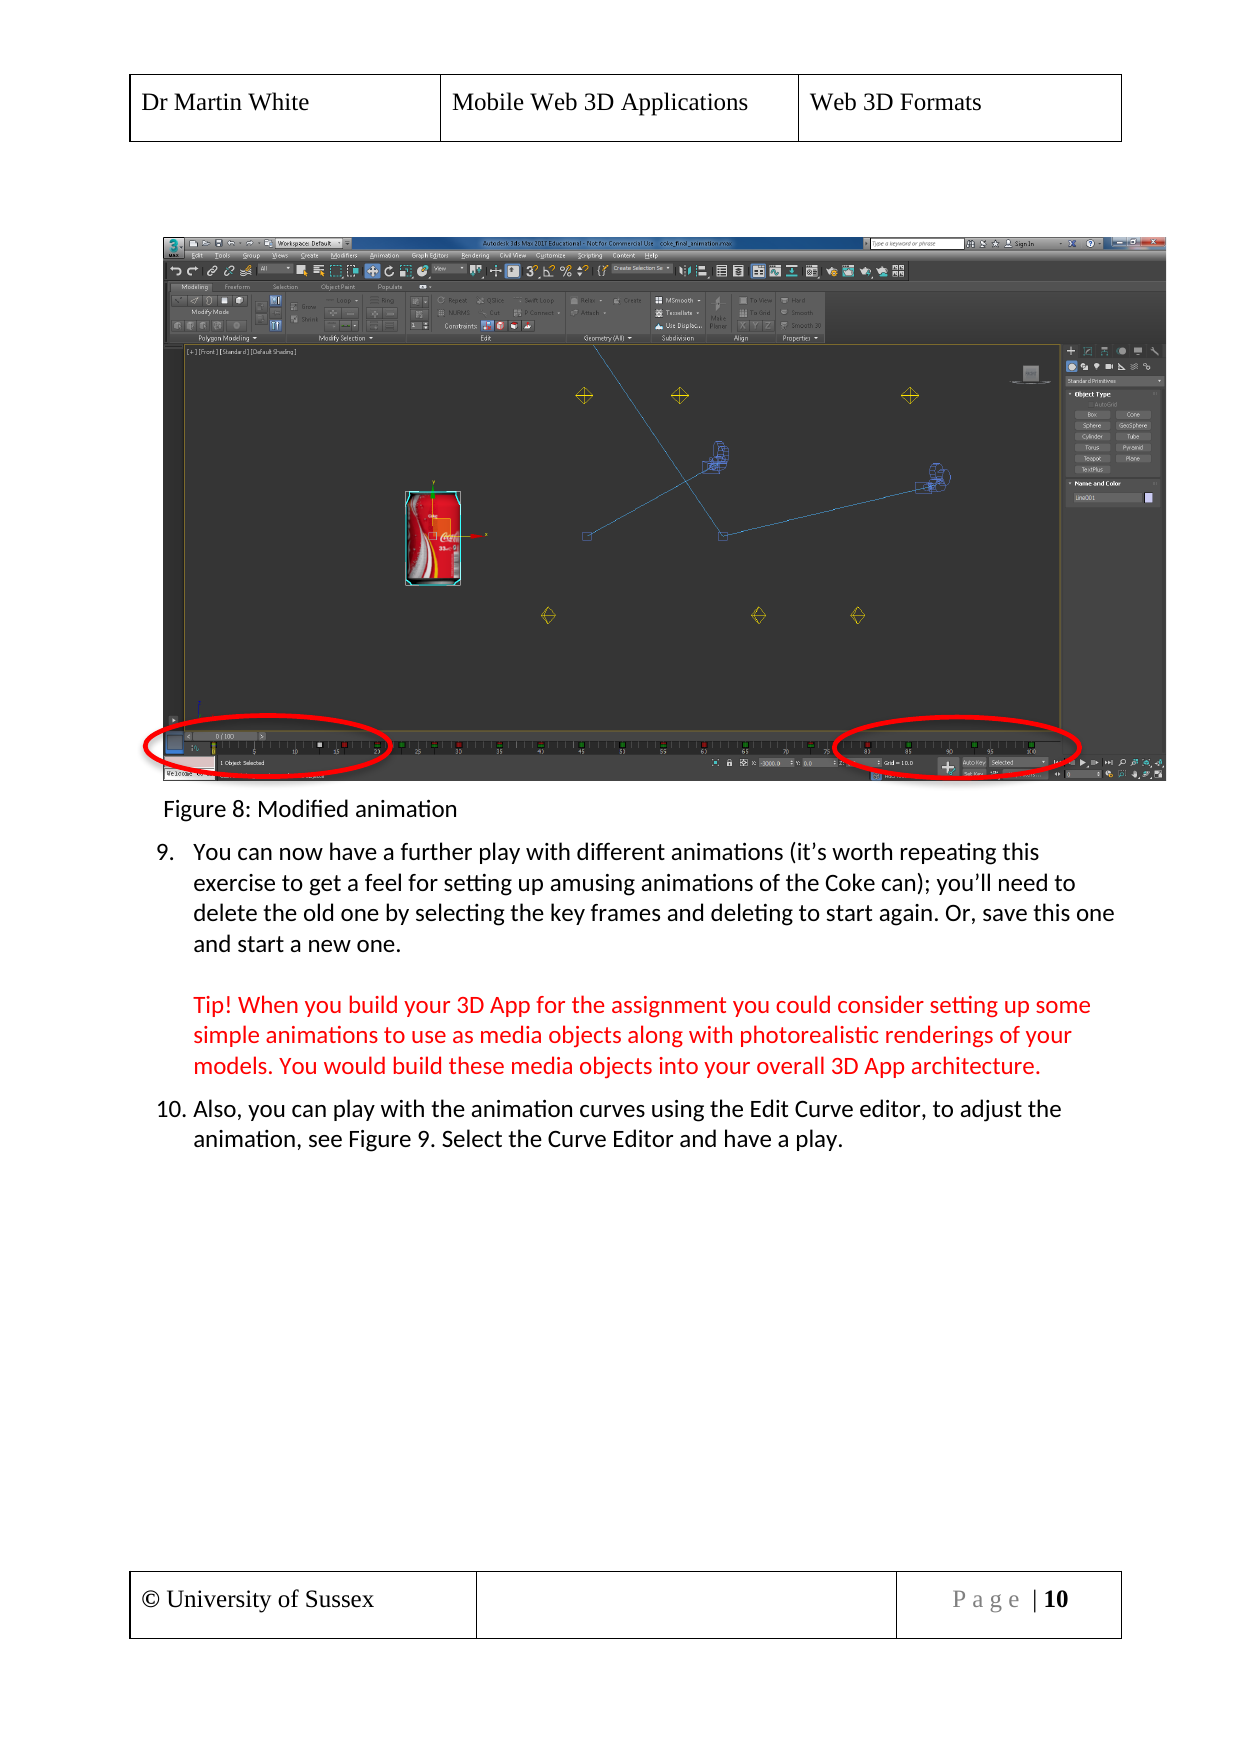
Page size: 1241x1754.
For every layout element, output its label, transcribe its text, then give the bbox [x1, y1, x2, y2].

picture [163, 718, 387, 774]
list You can now have a further play with different animations (it’s worth repeating this exercise to get a feel for setting up amusing animations of the Coke can); you’ll need to delete the old one by selecting the key frames and deleting to start again. Or, save this one and start a new one. Tip! When you build your 3D App for the assignment you could consider setting up some simple animations to use as media objects along with photorealistic renderings of your models. You would build these media objects into your overall 3D App architecture. [156, 836, 1122, 1080]
picture [837, 720, 1077, 775]
list Also, you can play with the animation curves using the Edit Curve editor, to adjust the animation, see Figure 9. Select the Curve Editor and have a play. [156, 1093, 1122, 1154]
text Figure 8: Modified animation [118, 793, 1122, 824]
picture [163, 237, 1167, 781]
